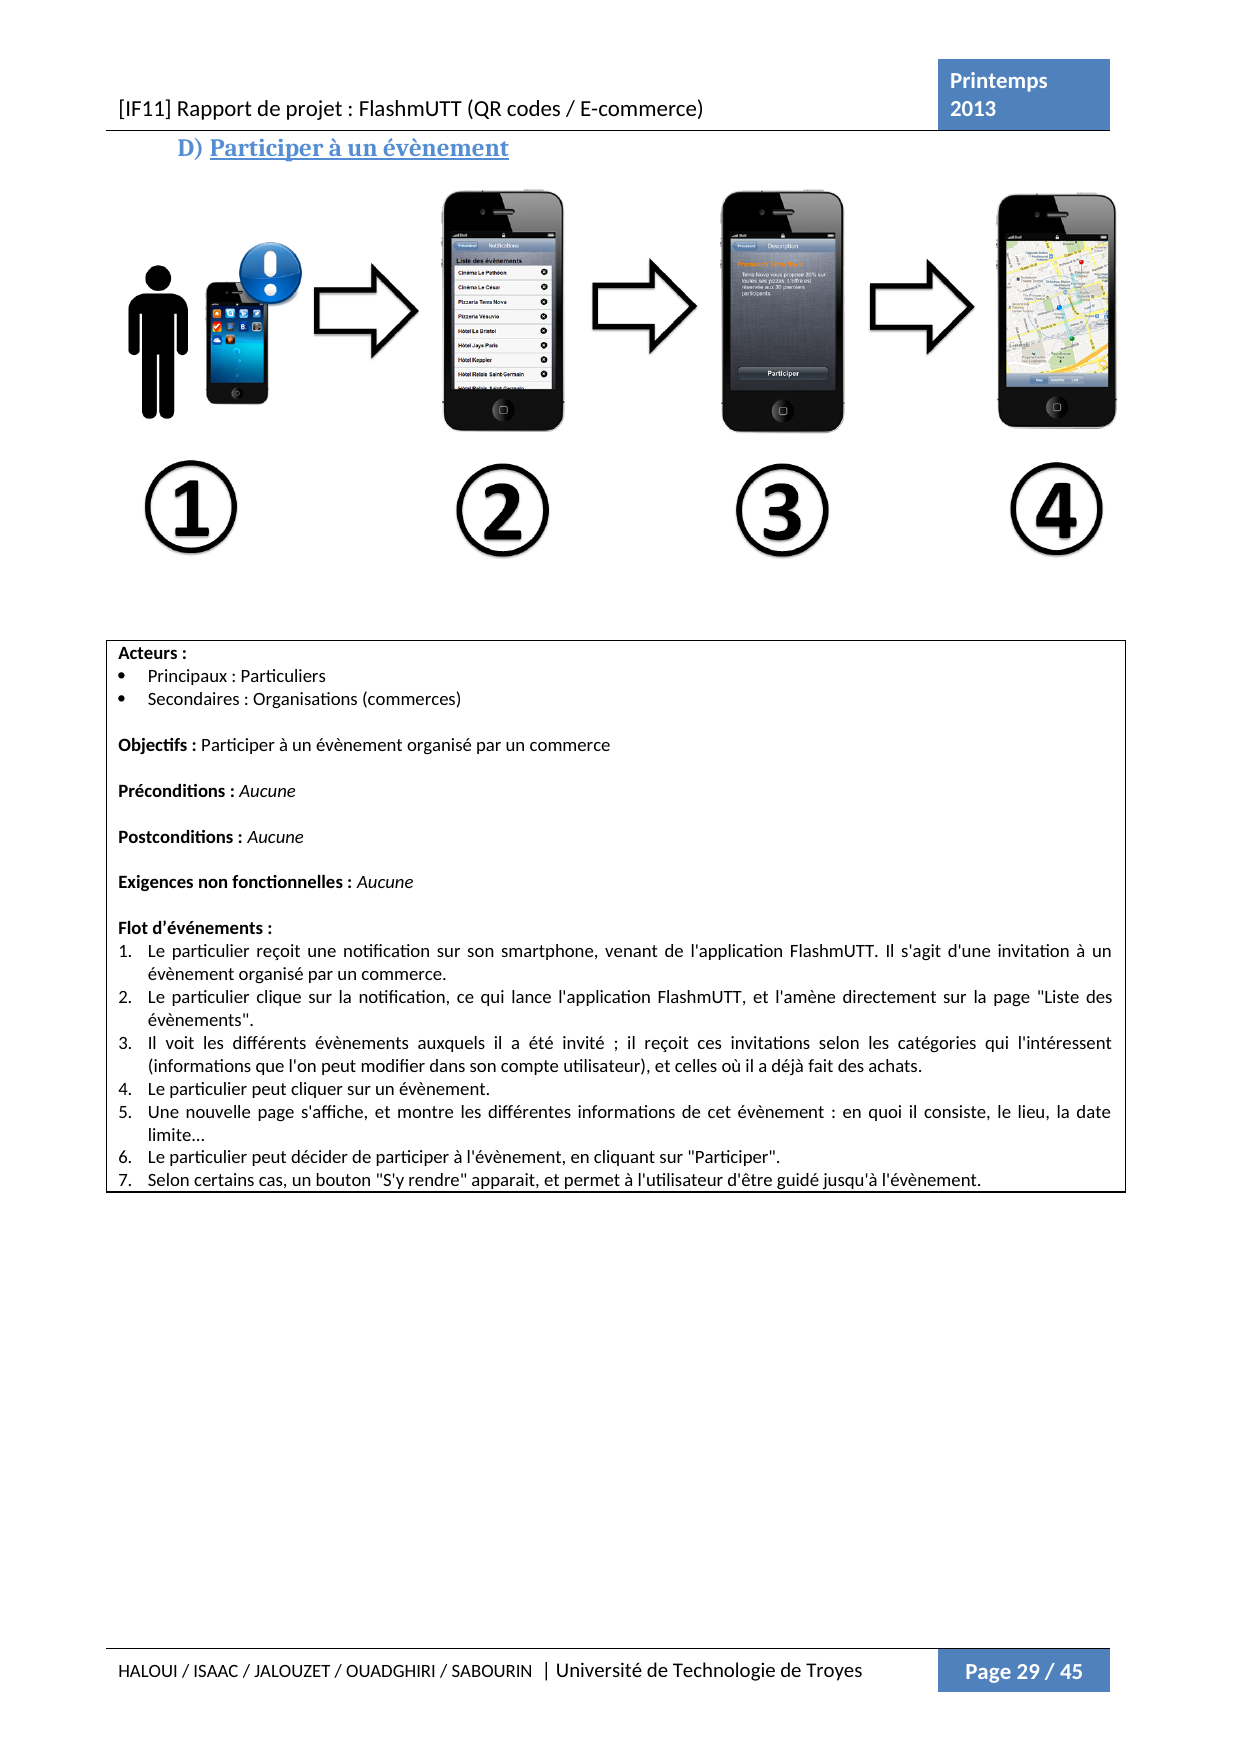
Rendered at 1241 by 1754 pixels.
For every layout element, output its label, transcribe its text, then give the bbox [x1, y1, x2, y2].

table_header Acteurs : Principaux : Particuliers Secondaires : Organisations (commerces) Objectifs : Participer à un évènement organisé par un commerce Préconditions : Aucune Postconditions : Aucune Exigences non fonctionnelles : Aucune Flot d’événements : Le particulier reçoit une notification sur son smartphone, venant de l'application FlashmUTT. Il s'agit d'une invitation à un évènement organisé par un commerce. Le particulier clique sur la notification, ce qui lance l'application FlashmUTT, et l'amène directement sur la page "Liste des évènements". Il voit les différents évènements auxquels il a été invité ; il reçoit ces invitations selon les catégories qui l'intéressent (informations que l'on peut modifier dans son compte utilisateur), et celles où il a déjà fait des achats. Le particulier peut cliquer sur un évènement. Une nouvelle page s'affiche, et montre les différentes informations de cet évènement : en quoi il consiste, le lieu, la date limite... Le particulier peut décider de participer à l'évènement, en cliquant sur "Participer". Selon certains cas, un bouton "S'y rendre" apparait, et permet à l'utilisateur d'être guidé jusqu'à l'évènement. [107, 641, 1125, 1191]
subtitle Participer à un évènement [177, 134, 1122, 162]
picture [118, 187, 1122, 563]
